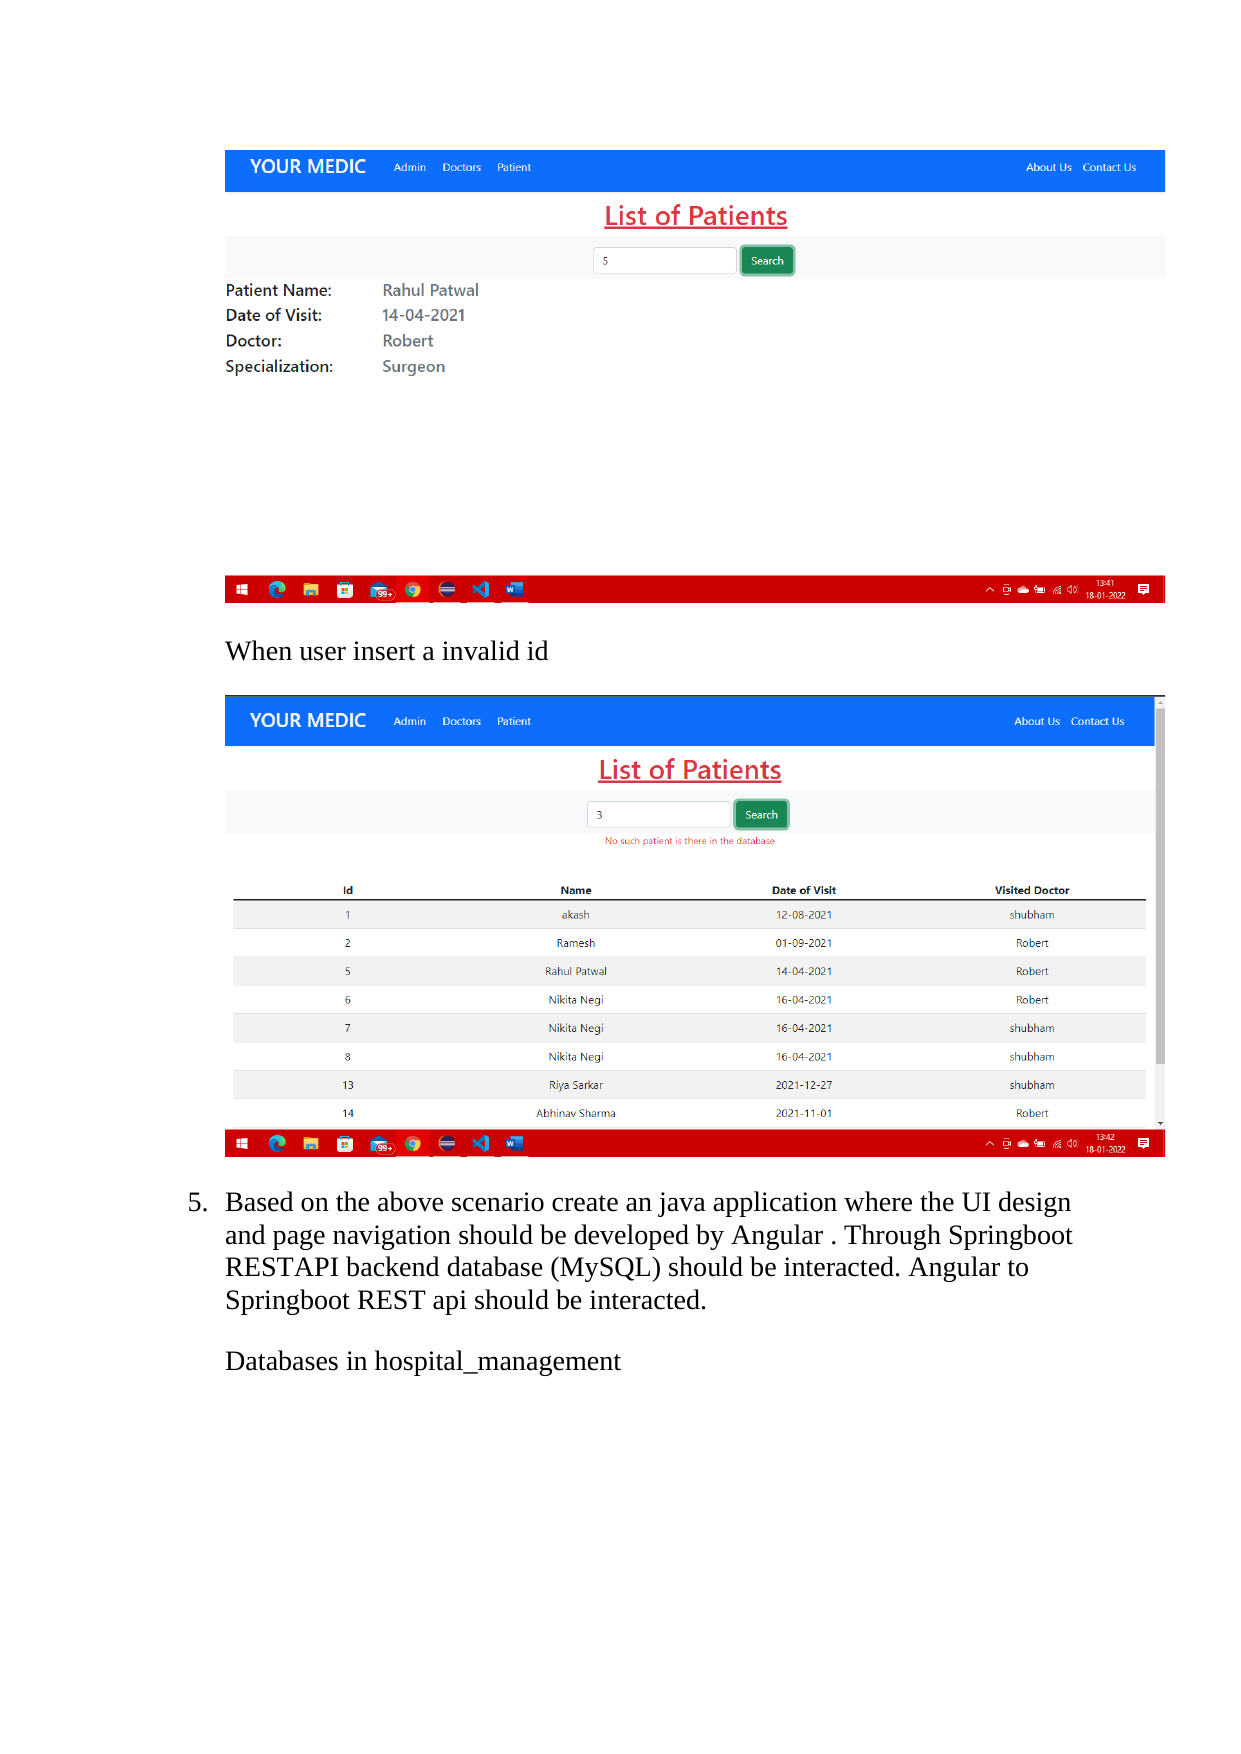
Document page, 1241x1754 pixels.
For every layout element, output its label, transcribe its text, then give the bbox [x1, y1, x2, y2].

picture [225, 150, 1166, 603]
picture [225, 695, 1166, 1157]
text When user insert a invalid id [225, 634, 1090, 667]
list Based on the above scenario create an java application where the UI design and page navigation should be developed by Angular . Through Springboot RESTAPI backend database (MySQL) should be interacted. Angular to Springboot REST api should be interacted. [187, 1186, 1090, 1315]
text Databases in hospital_management [225, 1344, 1090, 1377]
